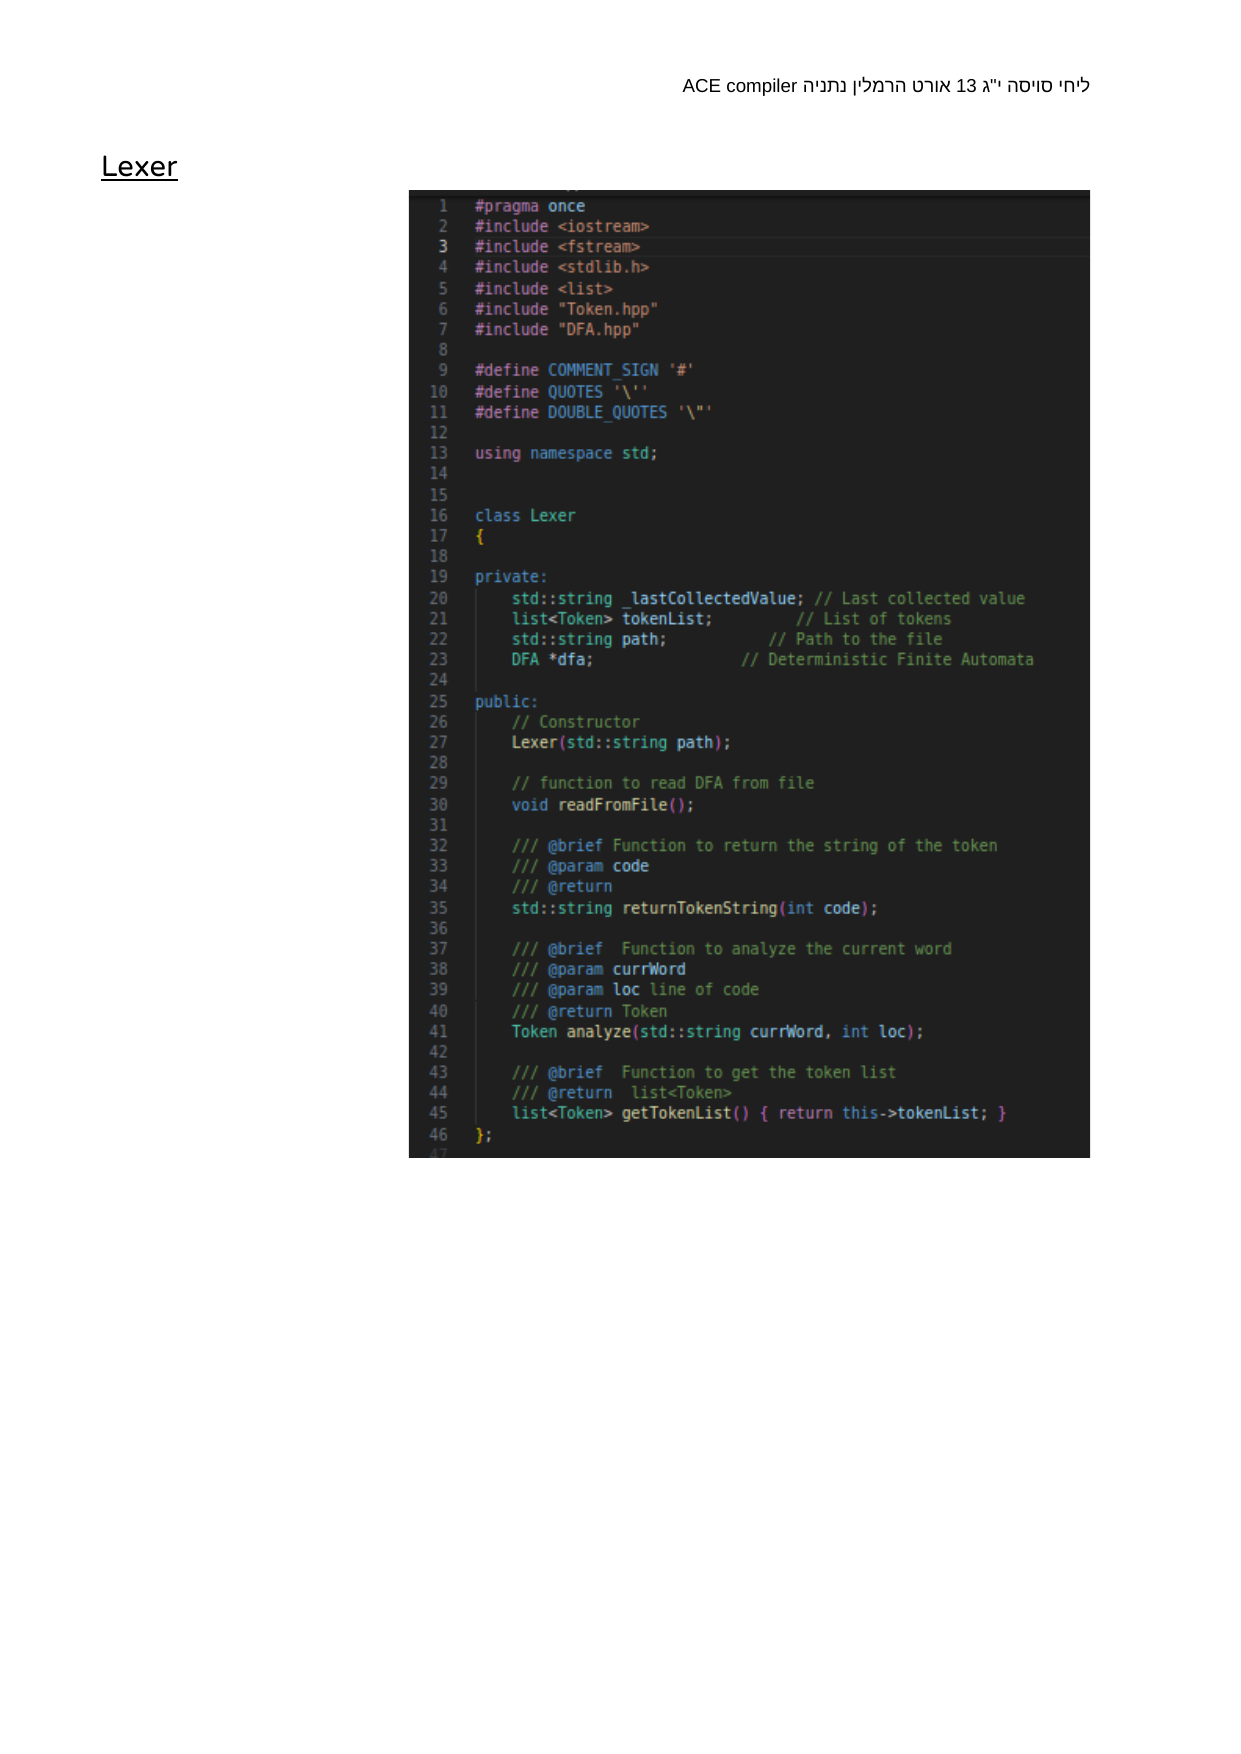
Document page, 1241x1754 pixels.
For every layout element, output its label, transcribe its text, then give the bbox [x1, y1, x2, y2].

subtitle Lexer [101, 150, 1090, 185]
picture [408, 190, 1091, 1158]
